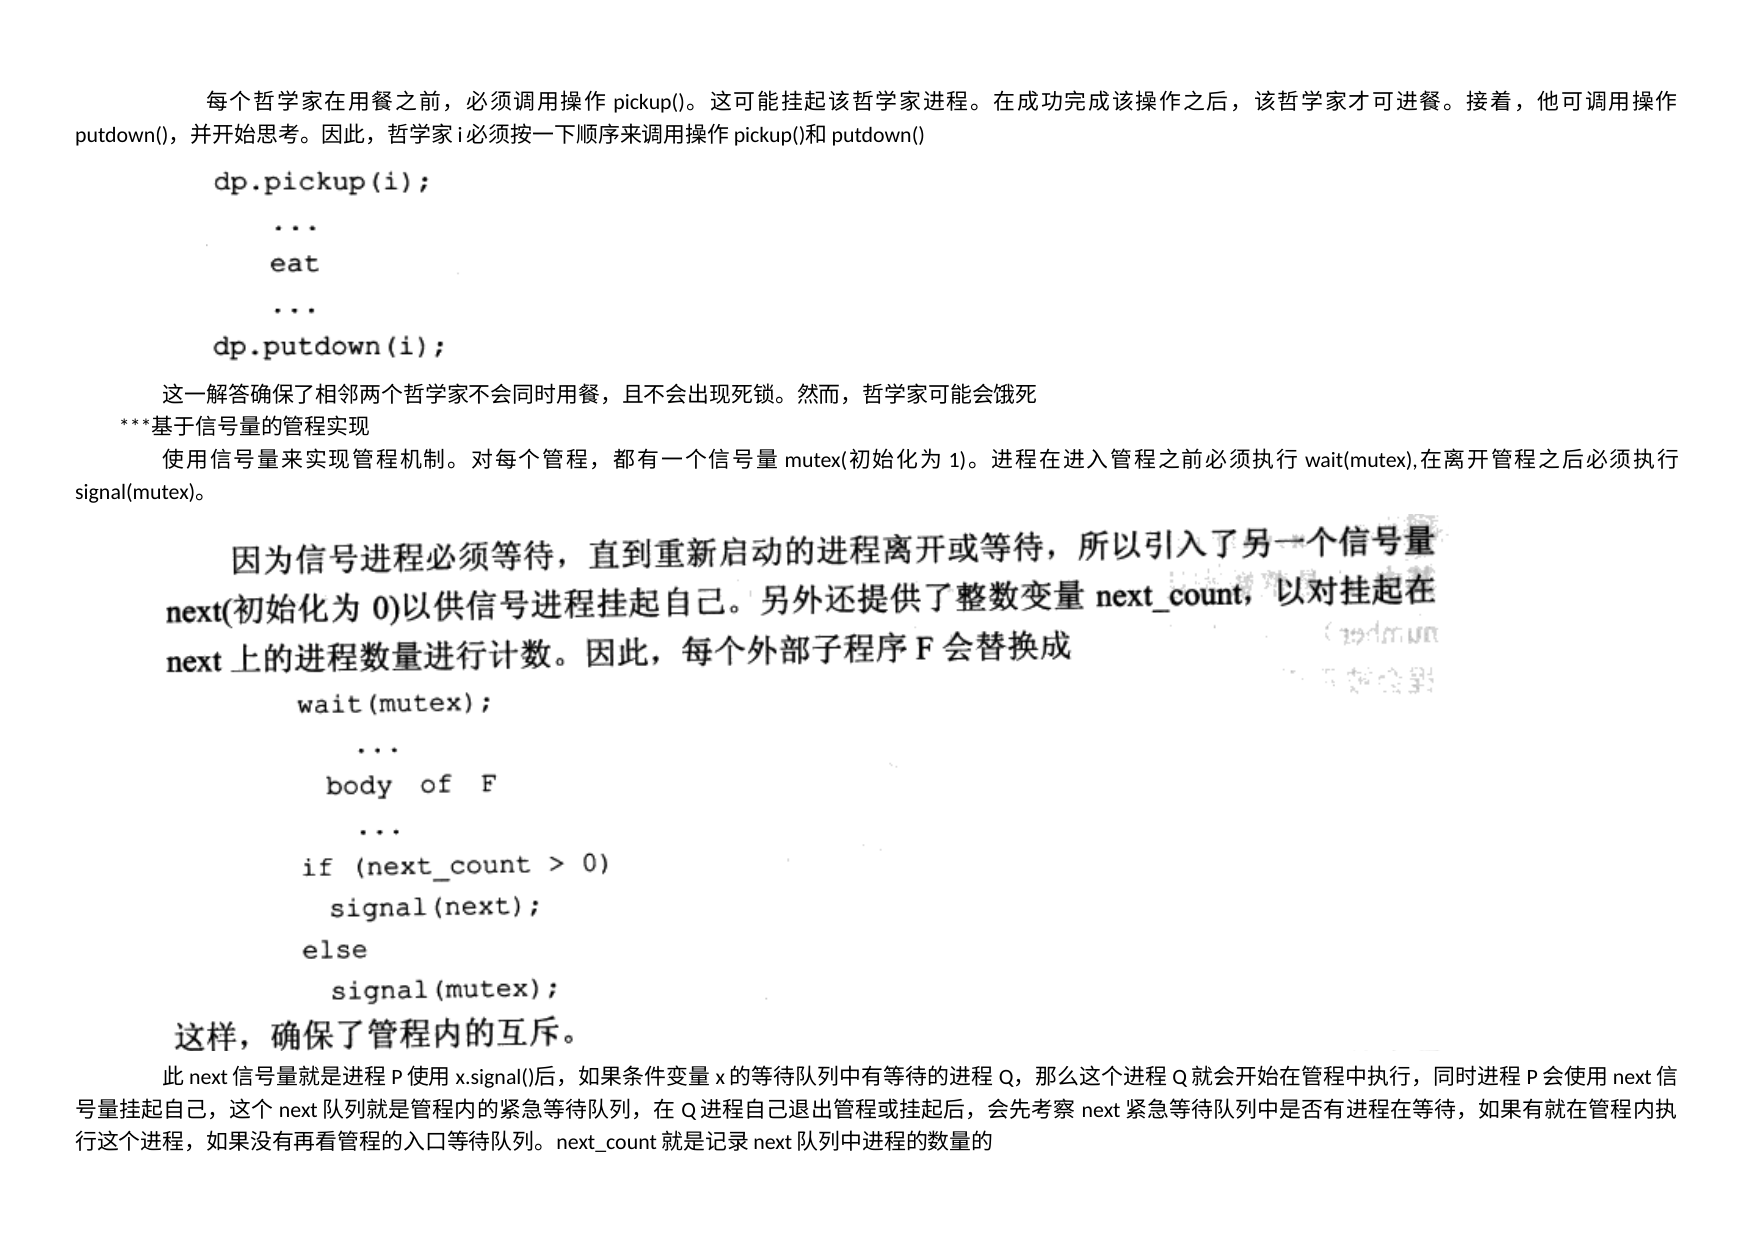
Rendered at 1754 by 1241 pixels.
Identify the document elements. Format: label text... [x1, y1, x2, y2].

text 这一解答确保了相邻两个哲学家不会同时用餐，且不会出现死锁。然而，哲学家可能会饿死 [75, 376, 1679, 409]
text 每个哲学家在用餐之前，必须调用操作pickup()。这可能挂起该哲学家进程。在成功完成该操作之后，该哲学家才可进餐。接着，他可调用操作putdown()，并开始思考。因此，哲学家i必须按一下顺序来调用操作pickup()和putdown() [75, 84, 1679, 149]
text 使用信号量来实现管程机制。对每个管程，都有一个信号量mutex(初始化为1)。进程在进入管程之前必须执行wait(mutex),在离开管程之后必须执行signal(mutex)。 [75, 441, 1679, 506]
text 此next信号量就是进程P使用x.signal()后，如果条件变量x的等待队列中有等待的进程Q，那么这个进程Q就会开始在管程中执行，同时进程P会使用next信号量挂起自己，这个next队列就是管程内的紧急等待队列，在Q进程自己退出管程或挂起后，会先考察next紧急等待队列中是否有进程在等待，如果有就在管程内执行这个进程，如果没有再看管程的入口等待队列。next_count就是记录next队列中进程的数量的 [75, 1059, 1679, 1156]
text ***基于信号量的管程实现 [75, 409, 1679, 441]
